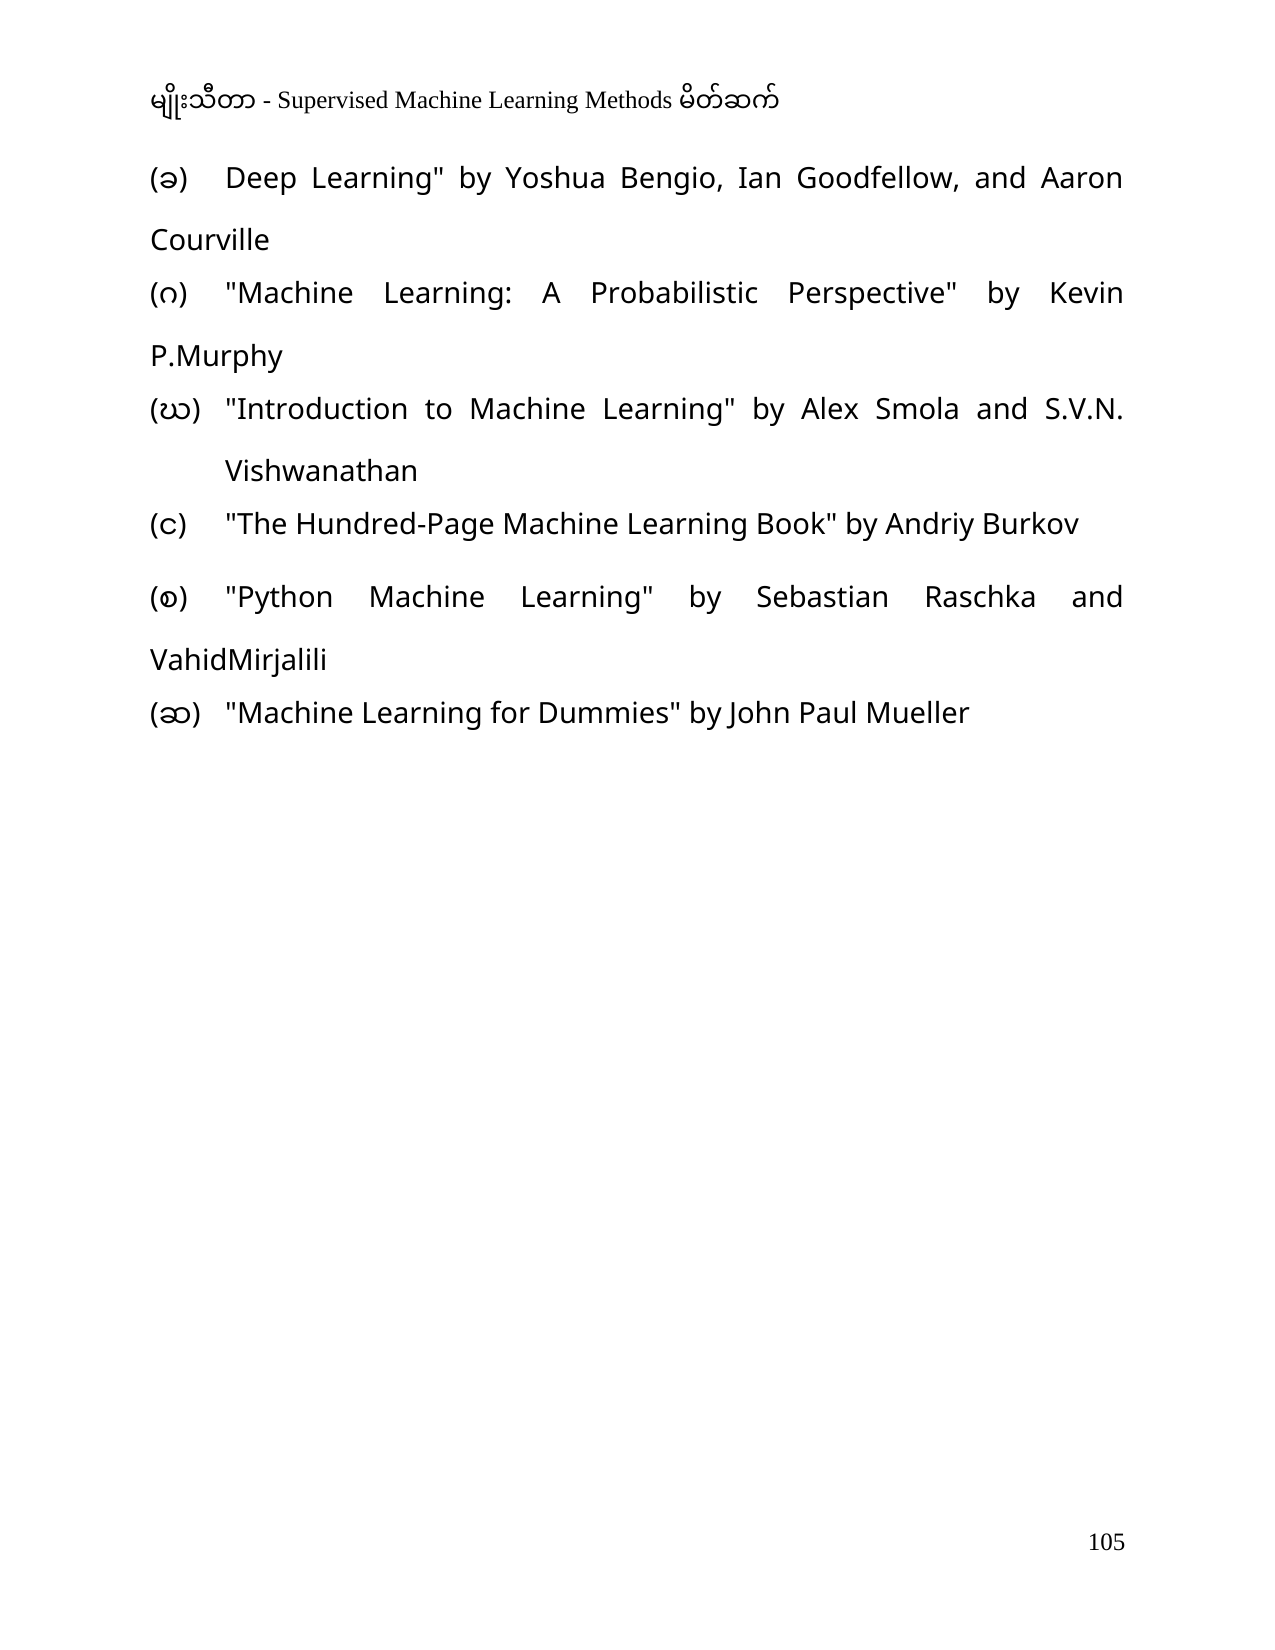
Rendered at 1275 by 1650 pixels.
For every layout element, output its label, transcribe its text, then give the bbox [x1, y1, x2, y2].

text (ဆ) "Machine Learning for Dummies" by John Paul Mueller [150, 684, 1125, 748]
text (ဃ) "Introduction to Machine Learning" by Alex Smola and S.V.N. Vishwanathan [150, 381, 1125, 490]
text (စ) "Python Machine Learning" by Sebastian Raschka and VahidMirjalili [150, 569, 1125, 678]
text (င) "The Hundred-Page Machine Learning Book" by Andriy Burkov [150, 496, 1125, 560]
text (ခ) Deep Learning" by Yoshua Bengio, Ian Goodfellow, and Aaron Courville [150, 150, 1125, 259]
text (ဂ) "Machine Learning: A Probabilistic Perspective" by Kevin P.Murphy [150, 265, 1125, 375]
